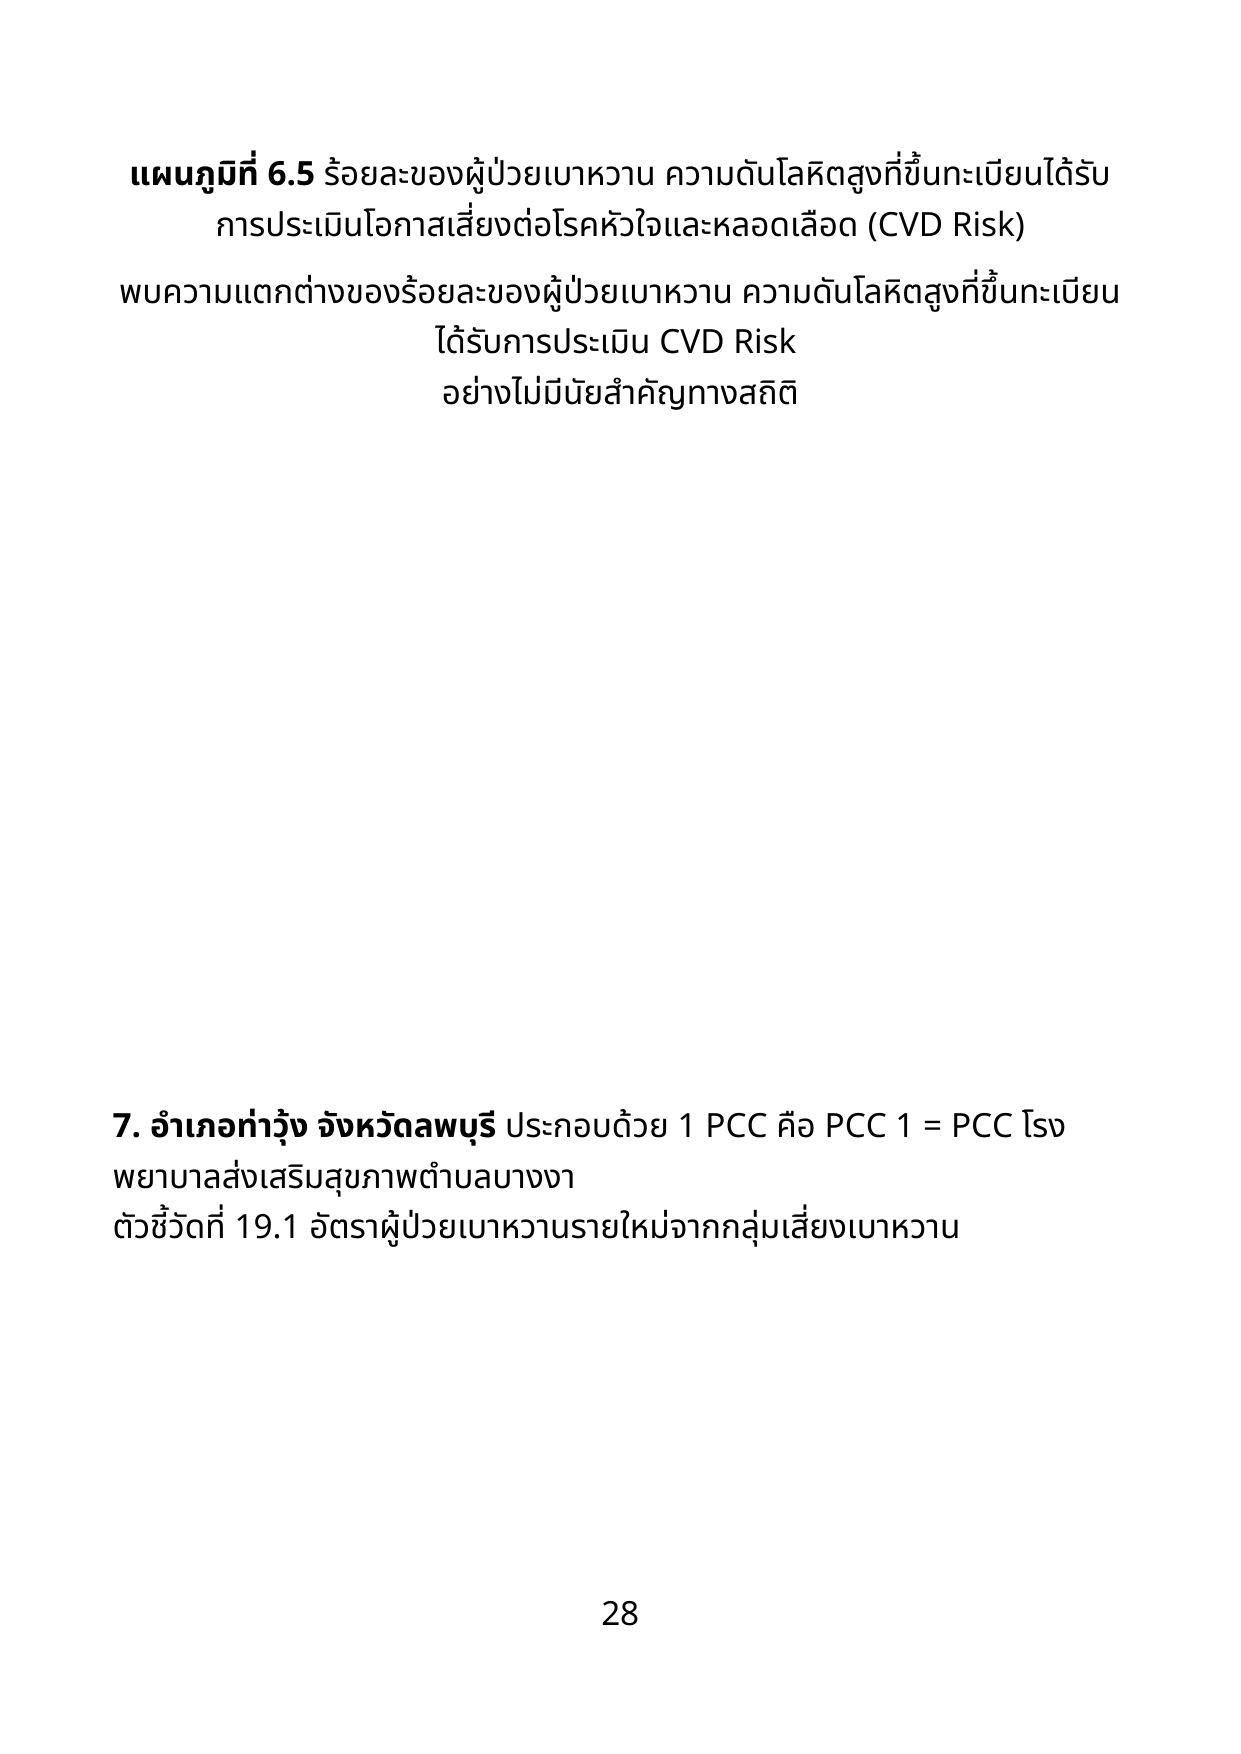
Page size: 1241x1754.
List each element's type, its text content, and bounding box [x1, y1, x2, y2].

text พบความแตกต่างของร้อยละของผู้ป่วยเบาหวาน ความดันโลหิตสูงที่ขึ้นทะเบียนได้รับการประเมิน CVD Risk อย่างไม่มีนัยสำคัญทางสถิติ [112, 268, 1128, 419]
text 7. อำเภอท่าวุ้ง จังหวัดลพบุรี ประกอบด้วย 1 PCC คือ PCC 1 = PCC โรงพยาบาลส่งเสริมสุขภาพตำบลบางงา [112, 1102, 1128, 1203]
text แผนภูมิที่ 6.5 ร้อยละของผู้ป่วยเบาหวาน ความดันโลหิตสูงที่ขึ้นทะเบียนได้รับการประเมินโอกาสเสี่ยงต่อโรคหัวใจและหลอดเลือด (CVD Risk) [112, 150, 1128, 251]
text ตัวชี้วัดที่ 19.1 อัตราผู้ป่วยเบาหวานรายใหม่จากกลุ่มเสี่ยงเบาหวาน [112, 1203, 1128, 1254]
